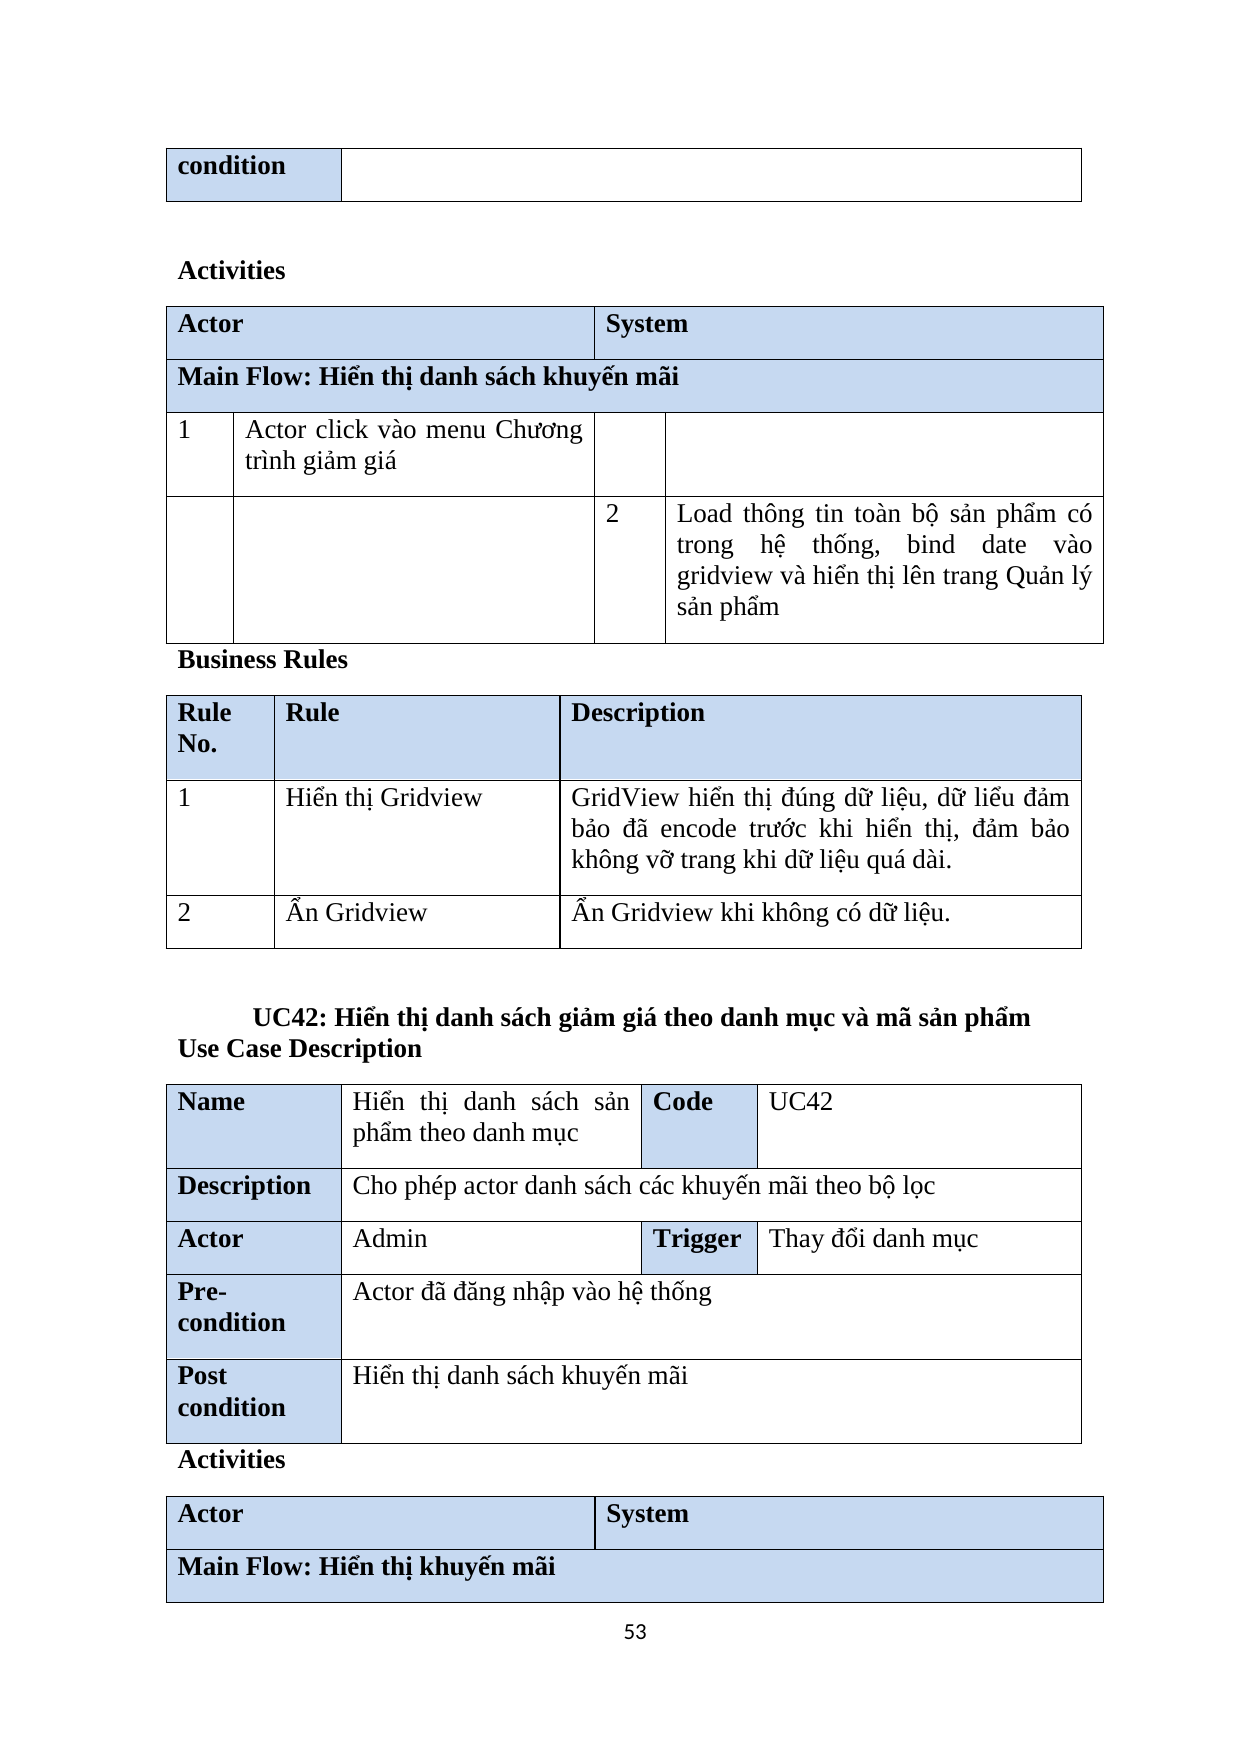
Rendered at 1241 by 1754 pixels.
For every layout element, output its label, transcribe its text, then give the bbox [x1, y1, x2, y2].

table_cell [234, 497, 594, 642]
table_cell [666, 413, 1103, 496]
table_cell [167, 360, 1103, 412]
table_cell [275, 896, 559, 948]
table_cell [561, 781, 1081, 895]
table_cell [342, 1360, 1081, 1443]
subtitle UC42: Hiển thị danh sách giảm giá theo danh mục và mã sản phẩm [215, 1001, 1092, 1032]
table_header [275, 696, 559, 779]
text Activities [177, 1444, 1092, 1475]
text Activities [177, 254, 1092, 285]
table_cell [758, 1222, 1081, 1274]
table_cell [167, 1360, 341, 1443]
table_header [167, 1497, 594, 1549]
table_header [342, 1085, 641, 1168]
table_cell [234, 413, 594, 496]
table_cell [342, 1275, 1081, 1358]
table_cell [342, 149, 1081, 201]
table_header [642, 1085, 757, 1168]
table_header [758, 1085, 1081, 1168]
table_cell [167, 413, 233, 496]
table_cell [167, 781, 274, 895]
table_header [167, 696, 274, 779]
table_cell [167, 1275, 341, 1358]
text Business Rules [177, 644, 1092, 674]
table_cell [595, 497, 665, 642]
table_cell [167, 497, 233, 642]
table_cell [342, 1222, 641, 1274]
text Use Case Description [177, 1032, 1092, 1063]
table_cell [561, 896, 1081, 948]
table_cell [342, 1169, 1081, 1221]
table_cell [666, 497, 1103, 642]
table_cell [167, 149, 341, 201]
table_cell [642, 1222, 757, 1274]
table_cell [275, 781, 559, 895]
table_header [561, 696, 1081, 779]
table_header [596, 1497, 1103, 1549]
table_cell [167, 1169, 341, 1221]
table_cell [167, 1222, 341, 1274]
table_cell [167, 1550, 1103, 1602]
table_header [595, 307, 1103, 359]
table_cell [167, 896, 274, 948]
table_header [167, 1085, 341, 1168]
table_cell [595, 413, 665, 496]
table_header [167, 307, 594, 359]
